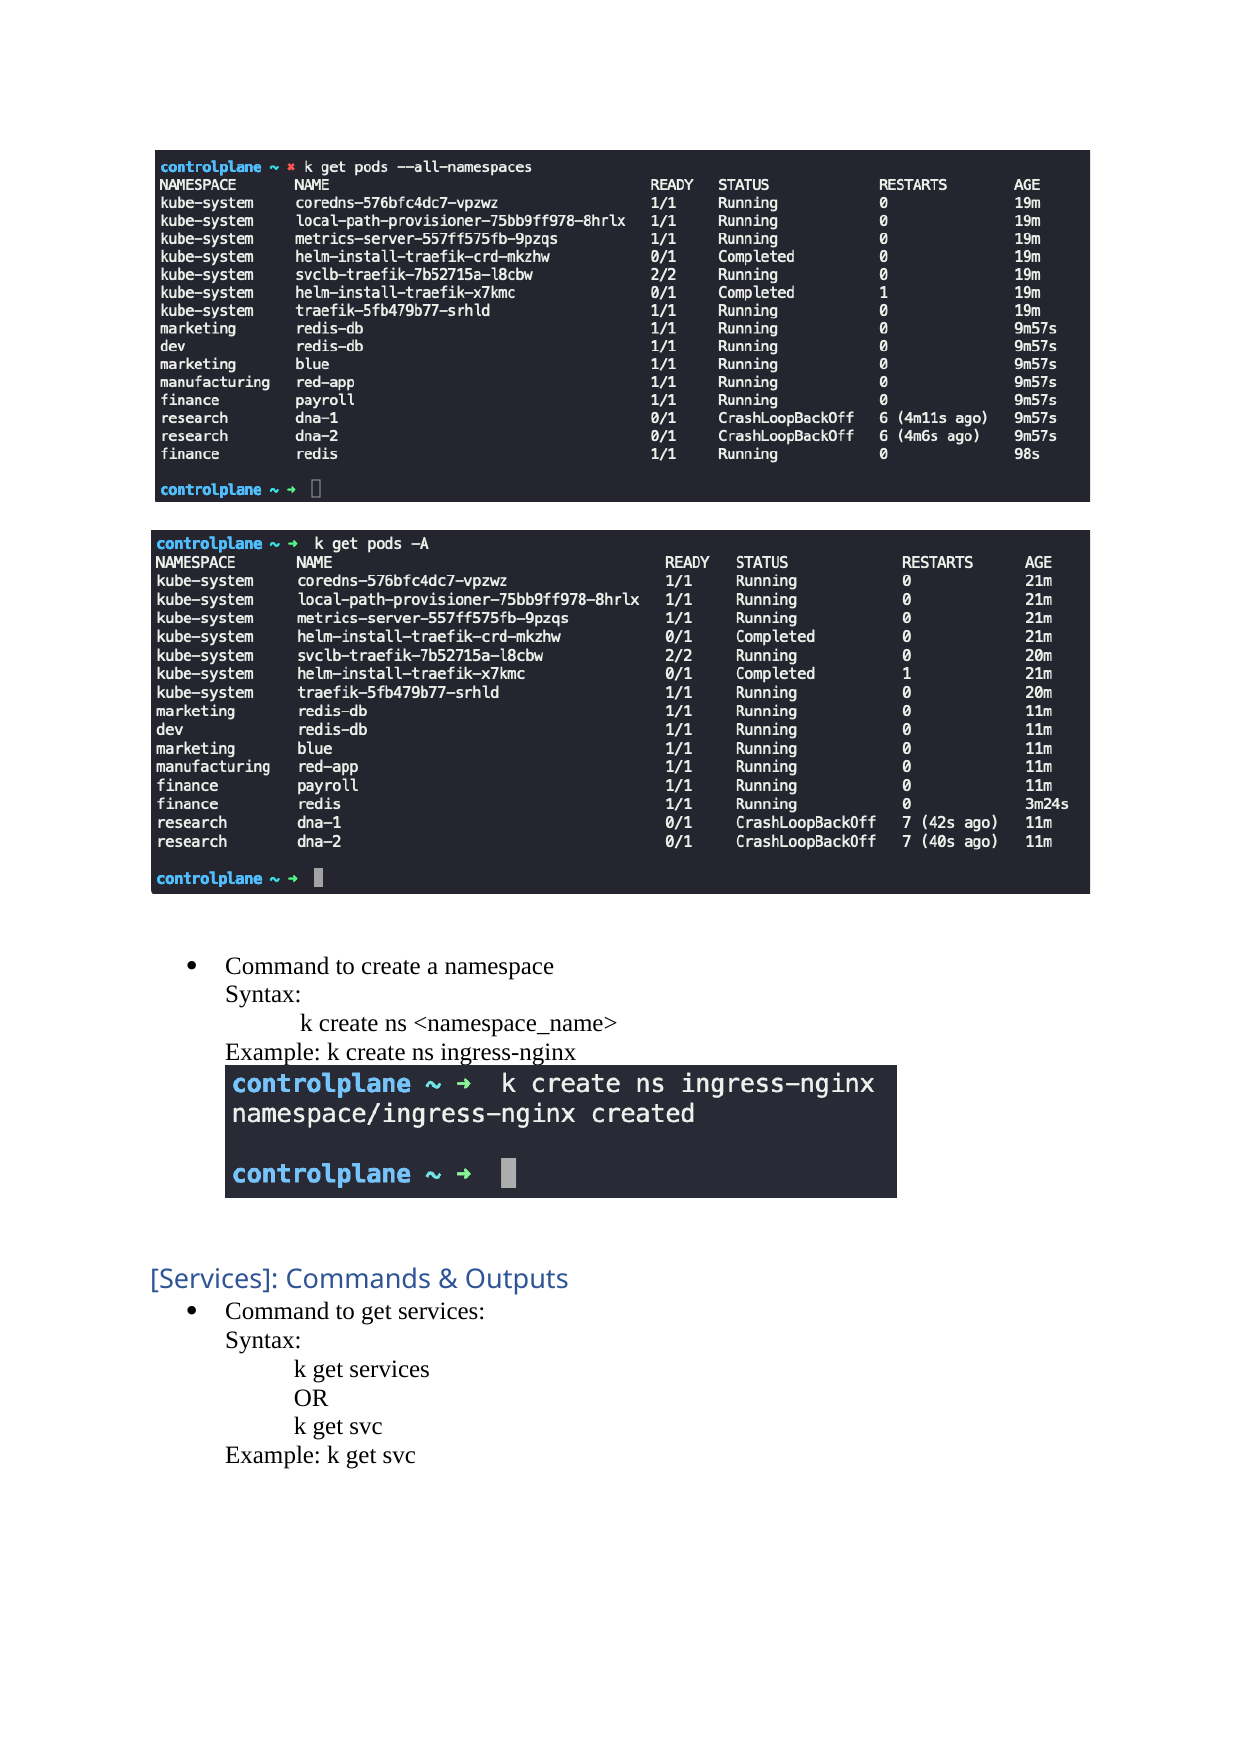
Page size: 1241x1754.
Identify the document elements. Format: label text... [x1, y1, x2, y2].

picture [150, 530, 1091, 894]
picture [225, 1065, 897, 1198]
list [225, 1325, 1090, 1469]
picture [150, 150, 1091, 502]
list Command to get services: [187, 1296, 1090, 1325]
subtitle [Services]: Commands & Outputs [150, 1259, 1090, 1296]
list Command to create a namespace Syntax: k create ns <namespace_name> [187, 951, 1090, 1037]
